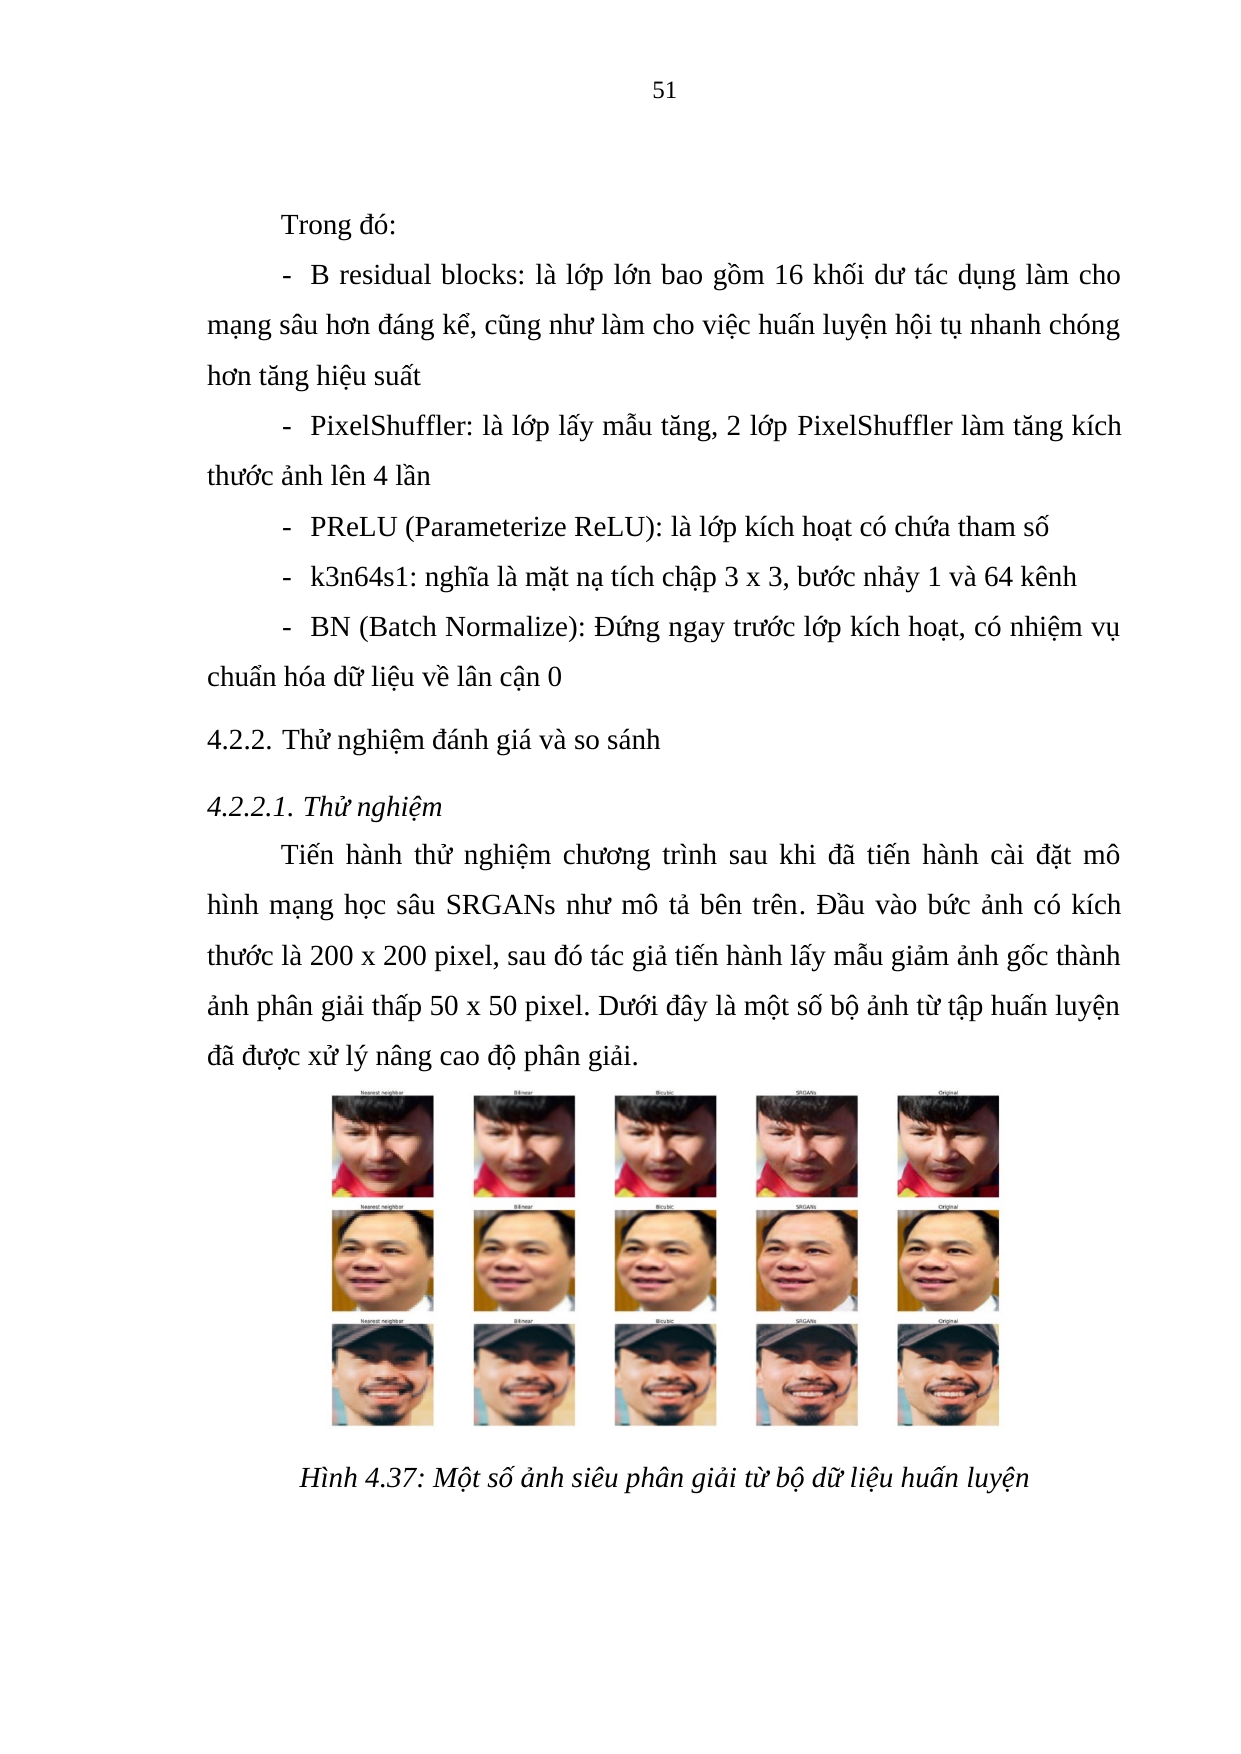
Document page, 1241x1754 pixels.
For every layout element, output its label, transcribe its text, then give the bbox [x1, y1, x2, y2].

list BN (Batch Normalize): Đứng ngay trước lớp kích hoạt, có nhiệm vụ chuẩn hóa dữ liệu về lân cận 0 [207, 609, 1122, 693]
list B residual blocks: là lớp lớn bao gồm 16 khối dư tác dụng làm cho mạng sâu hơn đáng kể, cũng như làm cho việc huấn luyện hội tụ nhanh chóng hơn tăng hiệu suất [207, 257, 1122, 391]
subtitle Thử nghiệm [207, 789, 1122, 823]
picture [308, 1088, 1021, 1431]
text Trong đó: [207, 207, 1122, 240]
list k3n64s1: nghĩa là mặt nạ tích chập 3 x 3, bước nhảy 1 và 64 kênh [207, 559, 1122, 592]
subtitle Thử nghiệm đánh giá và so sánh [207, 722, 1122, 756]
text Tiến hành thử nghiệm chương trình sau khi đã tiến hành cài đặt mô hình mạng học sâu SRGANs như mô tả bên trên. Đầu vào bức ảnh có kích thước là 200 x 200 pixel, sau đó tác giả tiến hành lấy mẫu giảm ảnh gốc thành ảnh phân giải thấp 50 x 50 pixel. Dưới đây là một số bộ ảnh từ tập huấn luyện đã được xử lý nâng cao độ phân giải. [207, 837, 1122, 1072]
list PReLU (Parameterize ReLU): là lớp kích hoạt có chứa tham số [207, 509, 1122, 542]
list PixelShuffler: là lớp lấy mẫu tăng, 2 lớp PixelShuffler làm tăng kích thước ảnh lên 4 lần [207, 408, 1122, 492]
